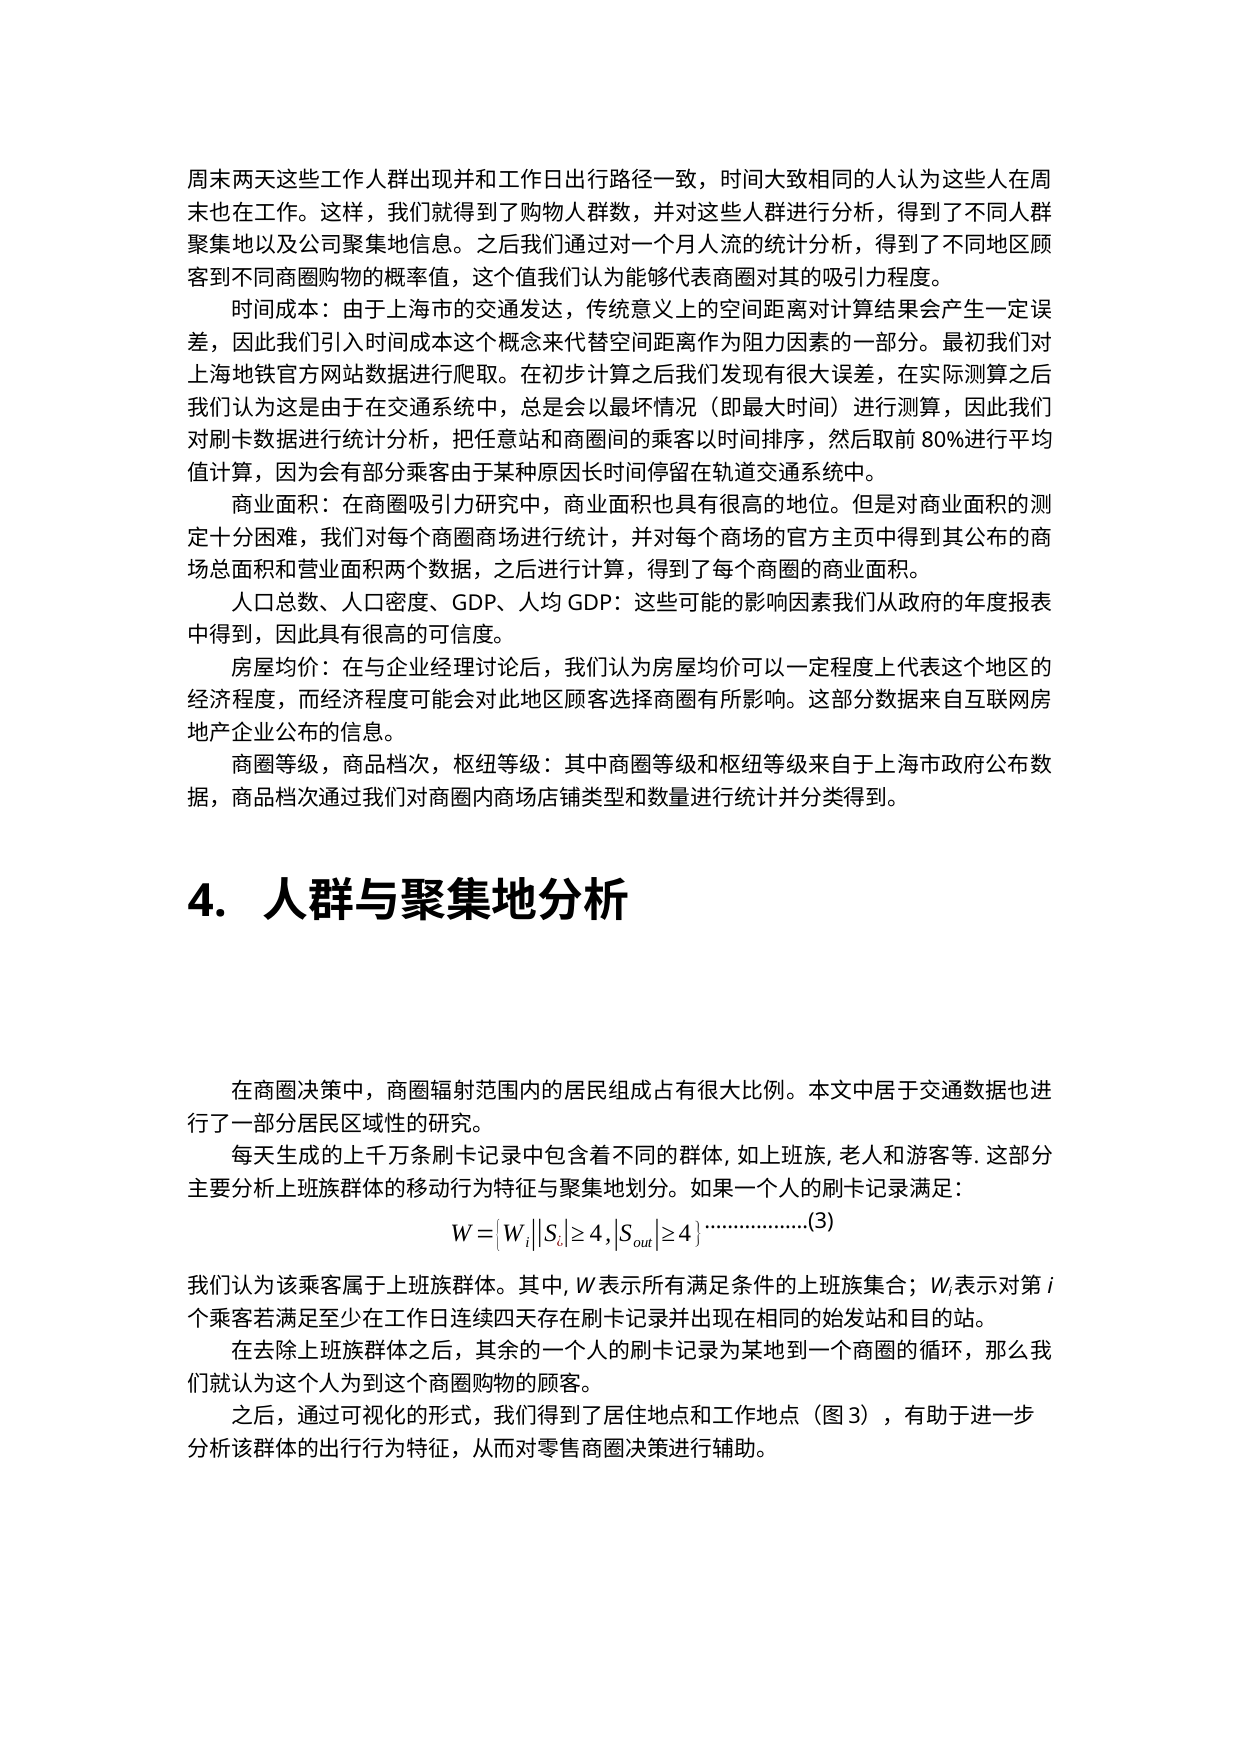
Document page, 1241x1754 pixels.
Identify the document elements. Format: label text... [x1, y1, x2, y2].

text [187, 162, 1053, 292]
text 在商圈决策中，商圈辐射范围内的居民组成占有很大比例。本文中居于交通数据也进行了一部分居民区域性的研究。 [187, 1073, 1053, 1138]
text 商业面积：在商圈吸引力研究中，商业面积也具有很高的地位。但是对商业面积的测定十分困难，我们对每个商圈商场进行统计，并对每个商场的官方主页中得到其公布的商场总面积和营业面积两个数据，之后进行计算，得到了每个商圈的商业面积。 [187, 487, 1053, 584]
text 商圈等级，商品档次，枢纽等级：其中商圈等级和枢纽等级来自于上海市政府公布数据，商品档次通过我们对商圈内商场店铺类型和数量进行统计并分类得到。 [187, 747, 1053, 812]
text 时间成本：由于上海市的交通发达，传统意义上的空间距离对计算结果会产生一定误差，因此我们引入时间成本这个概念来代替空间距离作为阻力因素的一部分。最初我们对上海地铁官方网站数据进行爬取。在初步计算之后我们发现有很大误差，在实际测算之后我们认为这是由于在交通系统中，总是会以最坏情况（即最大时间）进行测算，因此我们对刷卡数据进行统计分析，把任意站和商圈间的乘客以时间排序，然后取前80%进行平均值计算，因为会有部分乘客由于某种原因长时间停留在轨道交通系统中。 [187, 292, 1053, 487]
text 之后，通过可视化的形式，我们得到了居住地点和工作地点（图3），有助于进一步分析该群体的出行行为特征，从而对零售商圈决策进行辅助。 [187, 1398, 1053, 1463]
text 我们认为该乘客属于上班族群体。其中, W表示所有满足条件的上班族集合；Wi表示对第i个乘客若满足至少在工作日连续四天存在刷卡记录并出现在相同的始发站和目的站。 [187, 1268, 1053, 1333]
text 在去除上班族群体之后，其余的一个人的刷卡记录为某地到一个商圈的循环，那么我们就认为这个人为到这个商圈购物的顾客。 [187, 1333, 1053, 1398]
subtitle 人群与聚集地分析 [187, 847, 1053, 945]
text ………………(3) [187, 1203, 1053, 1268]
text 房屋均价：在与企业经理讨论后，我们认为房屋均价可以一定程度上代表这个地区的经济程度，而经济程度可能会对此地区顾客选择商圈有所影响。这部分数据来自互联网房地产企业公布的信息。 [187, 649, 1053, 747]
text 人口总数、人口密度、GDP、人均GDP：这些可能的影响因素我们从政府的年度报表中得到，因此具有很高的可信度。 [187, 584, 1053, 649]
text 每天生成的上千万条刷卡记录中包含着不同的群体, 如上班族, 老人和游客等. 这部分主要分析上班族群体的移动行为特征与聚集地划分。如果一个人的刷卡记录满足： [187, 1138, 1053, 1203]
